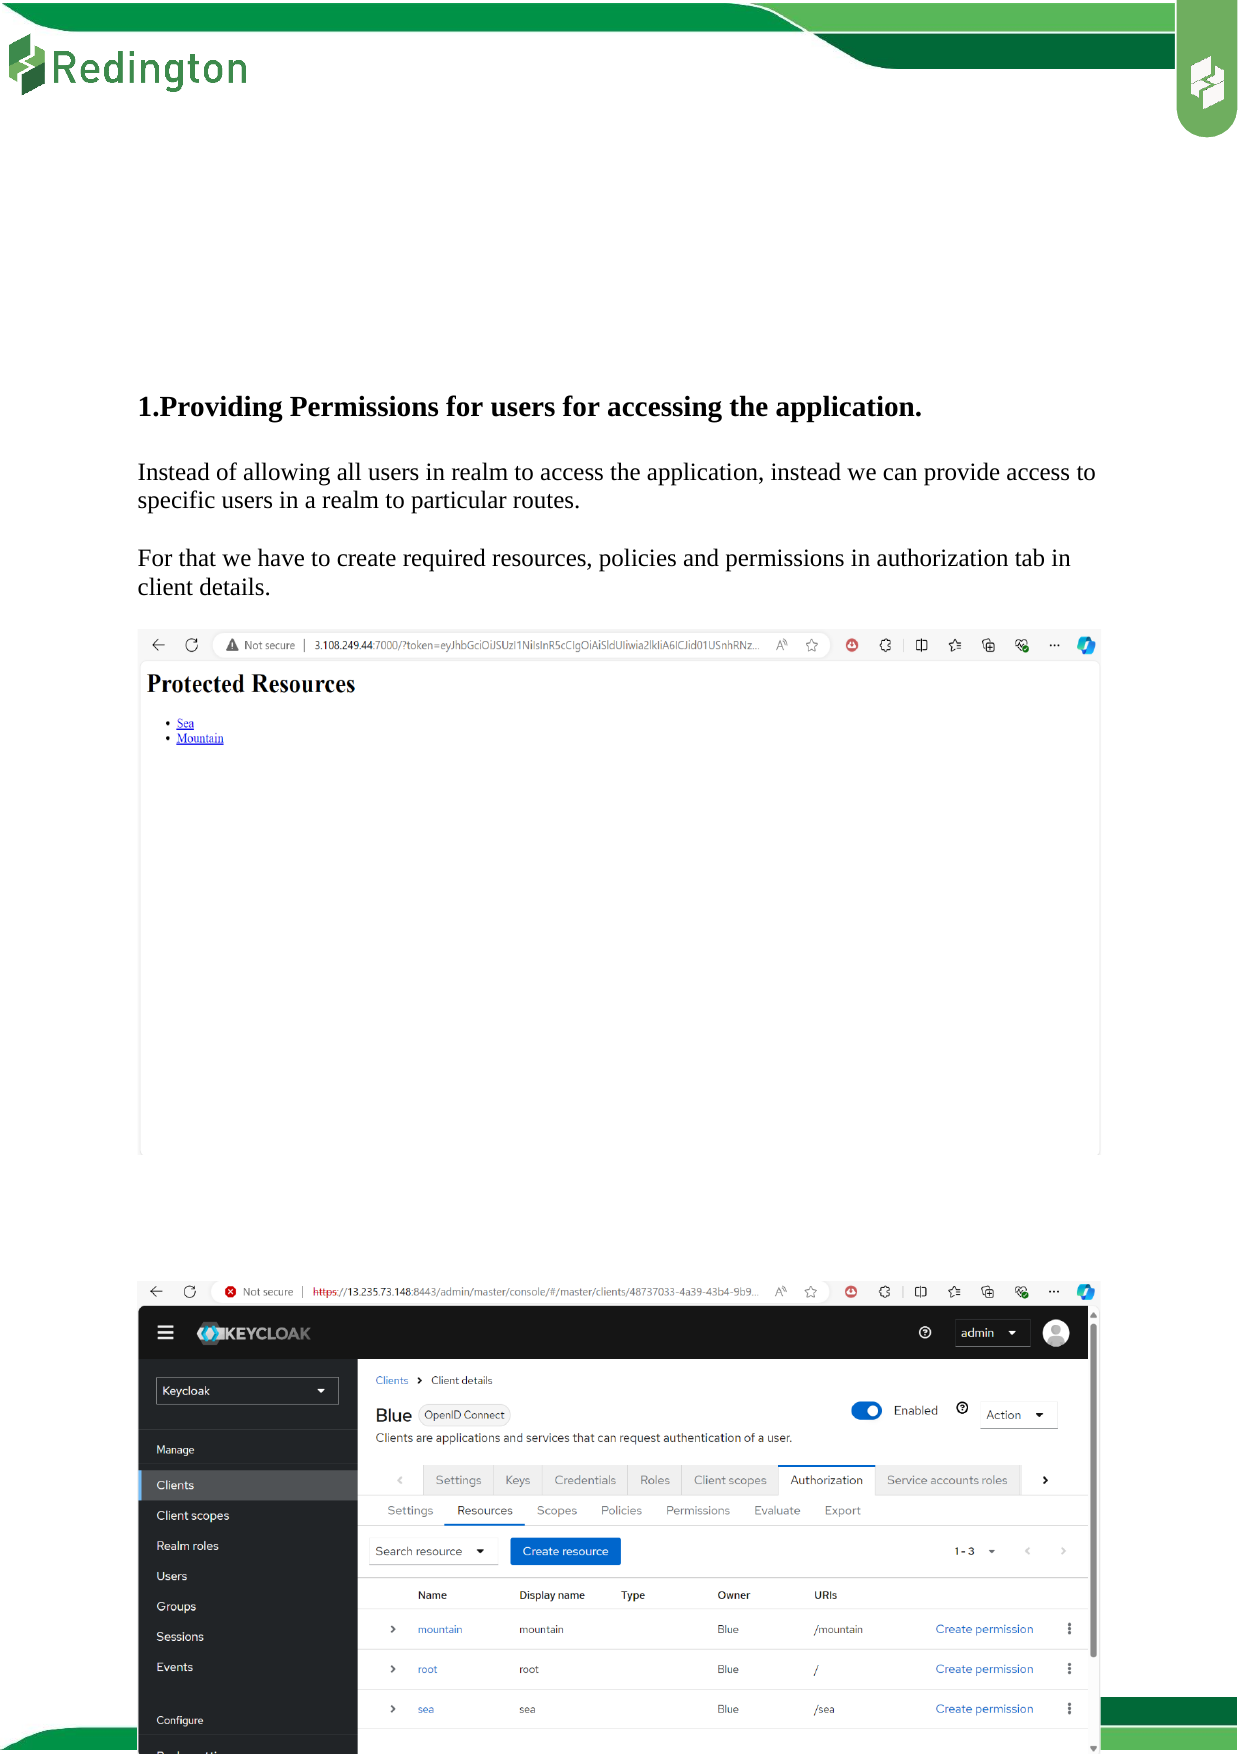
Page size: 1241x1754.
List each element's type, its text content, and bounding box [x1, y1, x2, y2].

picture [0, 1281, 1237, 1754]
text 1.Providing Permissions for users for accessing the application. [137, 389, 1101, 423]
text For that we have to create required resources, policies and permissions in authorization tab in client details. [137, 543, 1101, 600]
text Instead of allowing all users in realm to access the application, instead we can provide access to specific users in a realm to particular routes. [137, 457, 1101, 514]
picture [137, 629, 1102, 1155]
picture [2, 3, 1174, 96]
picture [1191, 55, 1227, 109]
